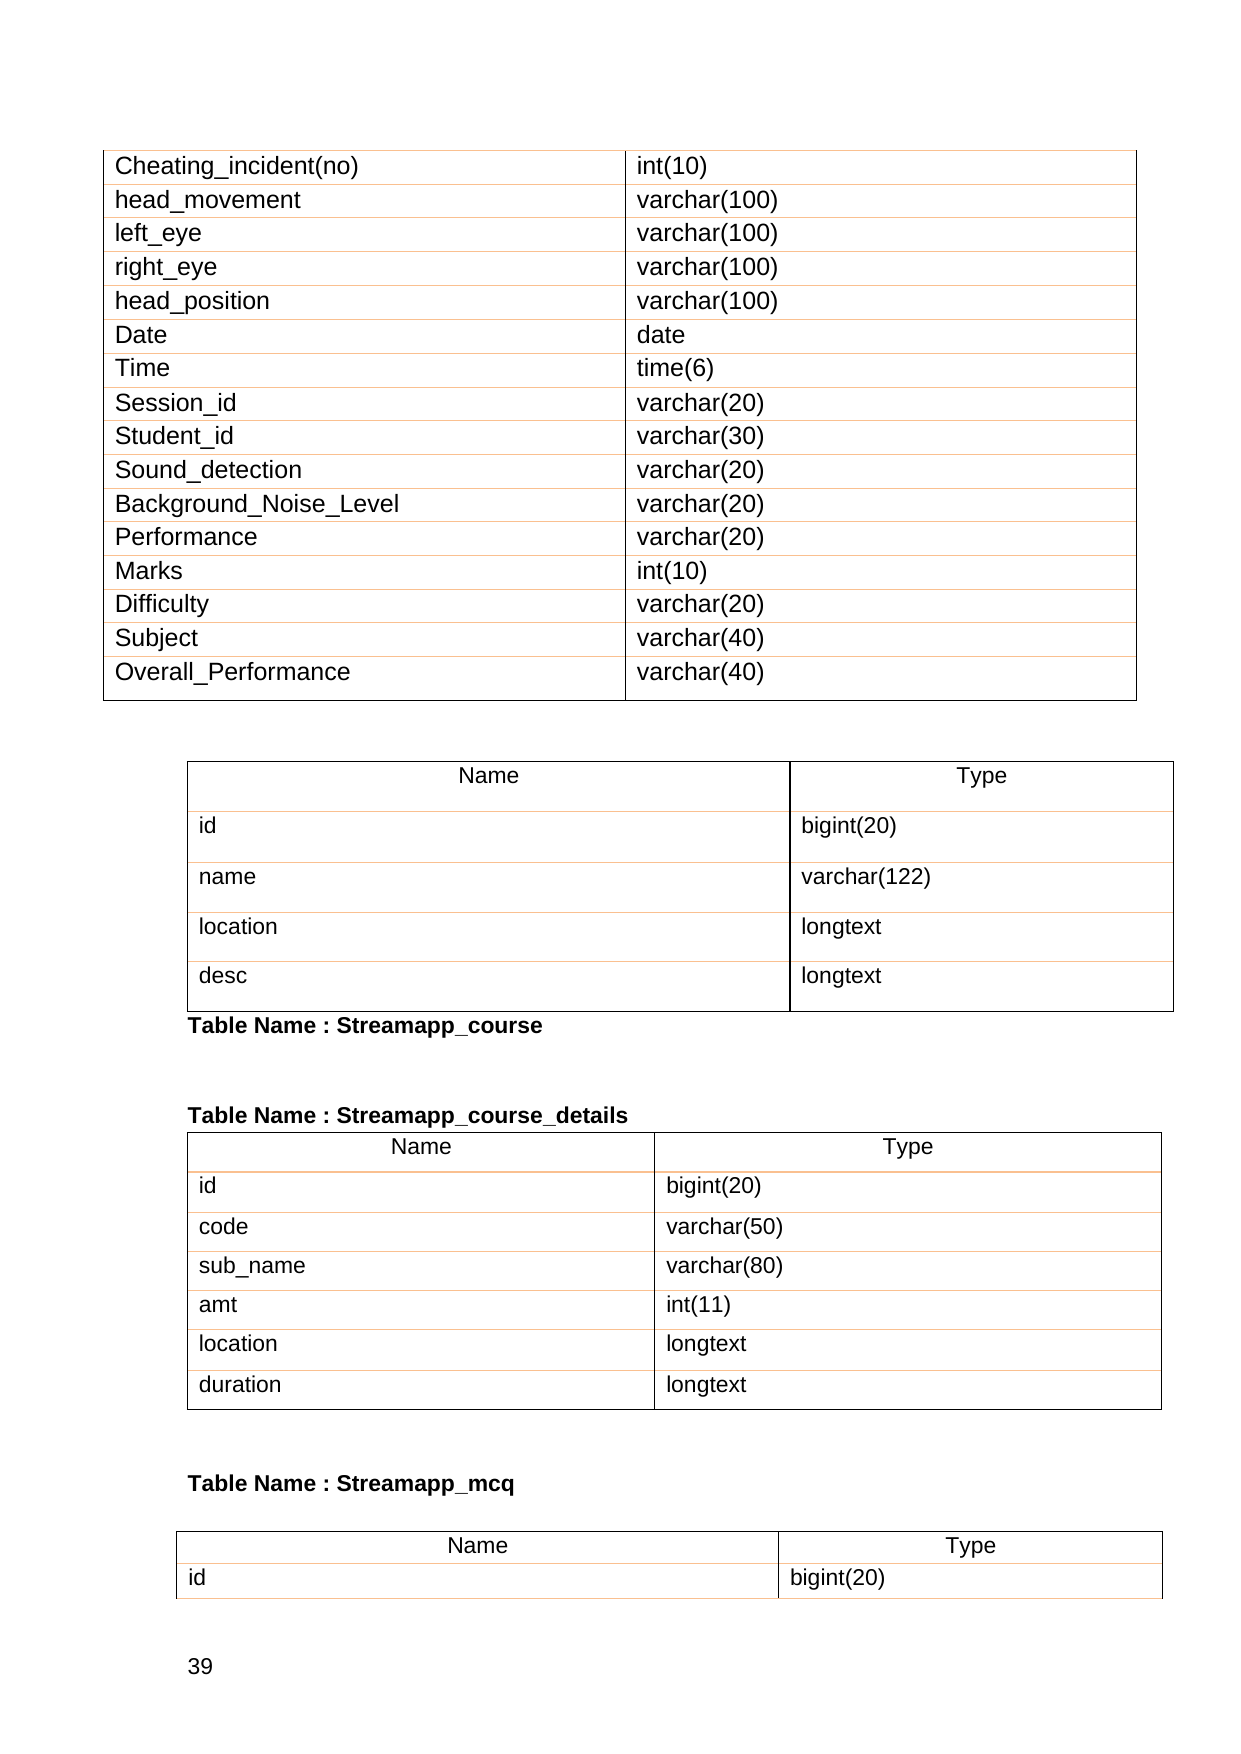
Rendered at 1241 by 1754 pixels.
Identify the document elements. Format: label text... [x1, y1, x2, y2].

table_cell Background_Noise_Level [104, 489, 625, 521]
table_cell right_eye [104, 252, 625, 285]
text Table Name : Streamapp_mcq [187, 1470, 1053, 1497]
text Table Name : Streamapp_course [187, 1012, 1053, 1038]
table_cell code [188, 1213, 654, 1251]
table_header Name [177, 1532, 778, 1563]
table_cell Marks [104, 556, 625, 588]
table_cell Subject [104, 623, 625, 656]
table_cell location [188, 1330, 654, 1370]
table_cell varchar(40) [626, 657, 1136, 700]
table_cell Time [104, 354, 625, 387]
table_cell Student_id [104, 421, 625, 454]
table_cell amt [188, 1291, 654, 1329]
table_header Type [655, 1133, 1161, 1171]
table_header Type [779, 1532, 1162, 1563]
table_cell Sound_detection [104, 455, 625, 487]
table_cell varchar(20) [626, 590, 1136, 622]
table_cell int(10) [626, 556, 1136, 588]
table_cell left_eye [104, 218, 625, 251]
table_cell duration [188, 1371, 654, 1409]
table_cell varchar(50) [655, 1213, 1161, 1251]
table_cell int(11) [655, 1291, 1161, 1329]
table_cell varchar(122) [791, 863, 1173, 912]
table_cell varchar(40) [626, 623, 1136, 656]
table_cell varchar(100) [626, 286, 1136, 319]
table_cell sub_name [188, 1252, 654, 1290]
table_cell id [188, 1173, 654, 1212]
table_cell head_movement [104, 185, 625, 217]
table_cell int(10) [626, 151, 1136, 184]
table_cell name [188, 863, 789, 912]
table_cell varchar(80) [655, 1252, 1161, 1290]
table_cell bigint(20) [791, 812, 1173, 862]
table_cell id [188, 812, 789, 862]
table_cell longtext [655, 1371, 1161, 1409]
table_header Name [188, 1133, 654, 1171]
table_cell bigint(20) [779, 1564, 1162, 1597]
table_cell varchar(100) [626, 252, 1136, 285]
table_cell Performance [104, 522, 625, 555]
table_cell varchar(20) [626, 522, 1136, 555]
table_cell Session_id [104, 388, 625, 420]
table_cell desc [188, 962, 789, 1011]
table_header Name [188, 762, 789, 811]
text Table Name : Streamapp_course_details [187, 1102, 1053, 1128]
table_cell head_position [104, 286, 625, 319]
table_cell Overall_Performance [104, 657, 625, 700]
table_cell longtext [791, 962, 1173, 1011]
table_cell Date [104, 320, 625, 352]
table_cell Cheating_incident(no) [104, 151, 625, 184]
table_cell longtext [791, 913, 1173, 961]
table_cell bigint(20) [655, 1173, 1161, 1212]
table_cell time(6) [626, 354, 1136, 387]
table_cell varchar(100) [626, 218, 1136, 251]
table_cell longtext [655, 1330, 1161, 1370]
table_cell date [626, 320, 1136, 352]
table_header Type [791, 762, 1173, 811]
table_cell varchar(100) [626, 185, 1136, 217]
table_cell id [177, 1564, 778, 1597]
table_cell varchar(30) [626, 421, 1136, 454]
table_cell location [188, 913, 789, 961]
table_cell Difficulty [104, 590, 625, 622]
table_cell varchar(20) [626, 388, 1136, 420]
table_cell varchar(20) [626, 489, 1136, 521]
table_cell varchar(20) [626, 455, 1136, 487]
